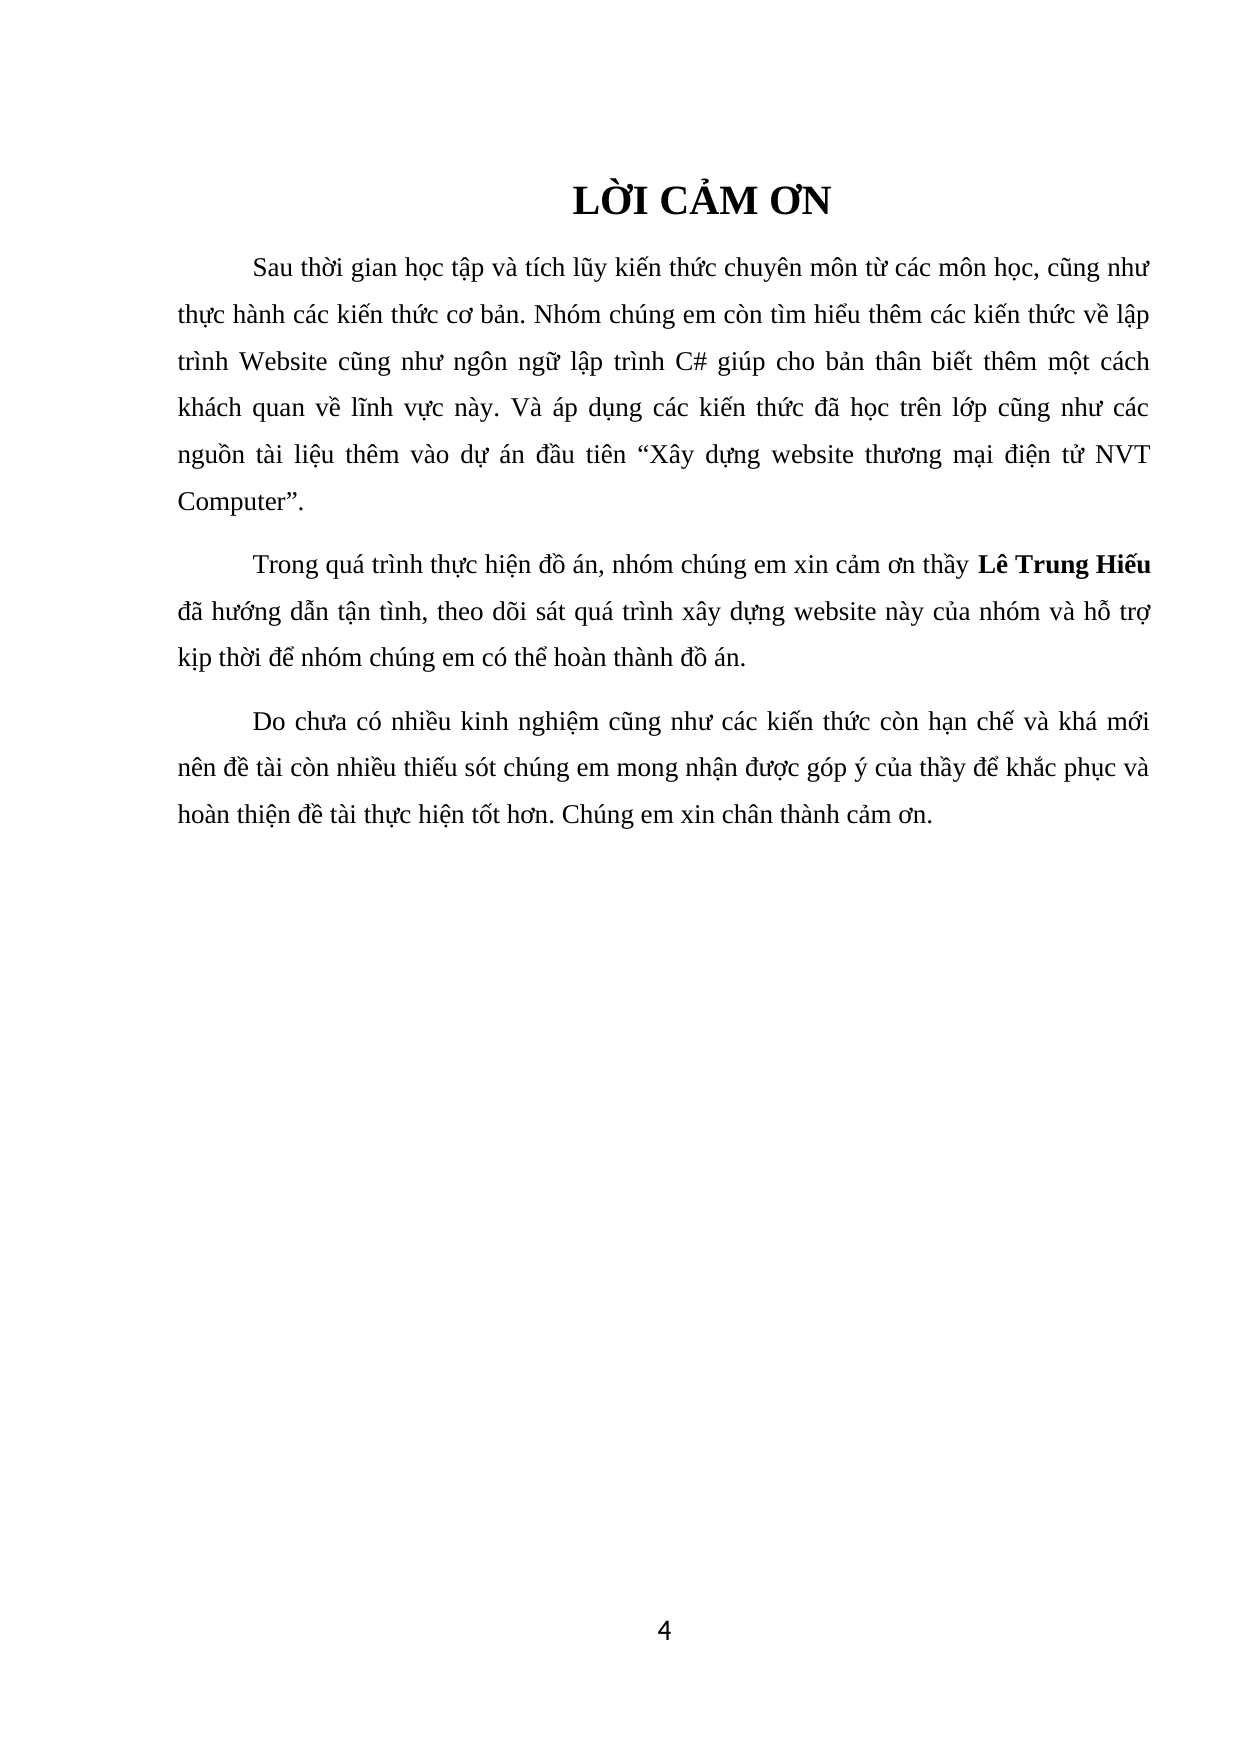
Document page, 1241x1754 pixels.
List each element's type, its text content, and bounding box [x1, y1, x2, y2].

text Do chưa có nhiều kinh nghiệm cũng như các kiến thức còn hạn chế và khá mới nên đề tài còn nhiều thiếu sót chúng em mong nhận được góp ý của thầy để khắc phục và hoàn thiện đề tài thực hiện tốt hơn. Chúng em xin chân thành cảm ơn. [177, 705, 1152, 829]
text Sau thời gian học tập và tích lũy kiến thức chuyên môn từ các môn học, cũng như thực hành các kiến thức cơ bản. Nhóm chúng em còn tìm hiểu thêm các kiến thức về lập trình Website cũng như ngôn ngữ lập trình C# giúp cho bản thân biết thêm một cách khách quan về lĩnh vực này. Và áp dụng các kiến thức đã học trên lớp cũng như các nguồn tài liệu thêm vào dự án đầu tiên “Xây dựng website thương mại điện tử NVT Computer”. [177, 252, 1152, 516]
subtitle LỜI CẢM ƠN [177, 176, 1152, 223]
text Trong quá trình thực hiện đồ án, nhóm chúng em xin cảm ơn thầy Lê Trung Hiếu đã hướng dẫn tận tình, theo dõi sát quá trình xây dựng website này của nhóm và hỗ trợ kịp thời để nhóm chúng em có thể hoàn thành đồ án. [177, 548, 1152, 673]
